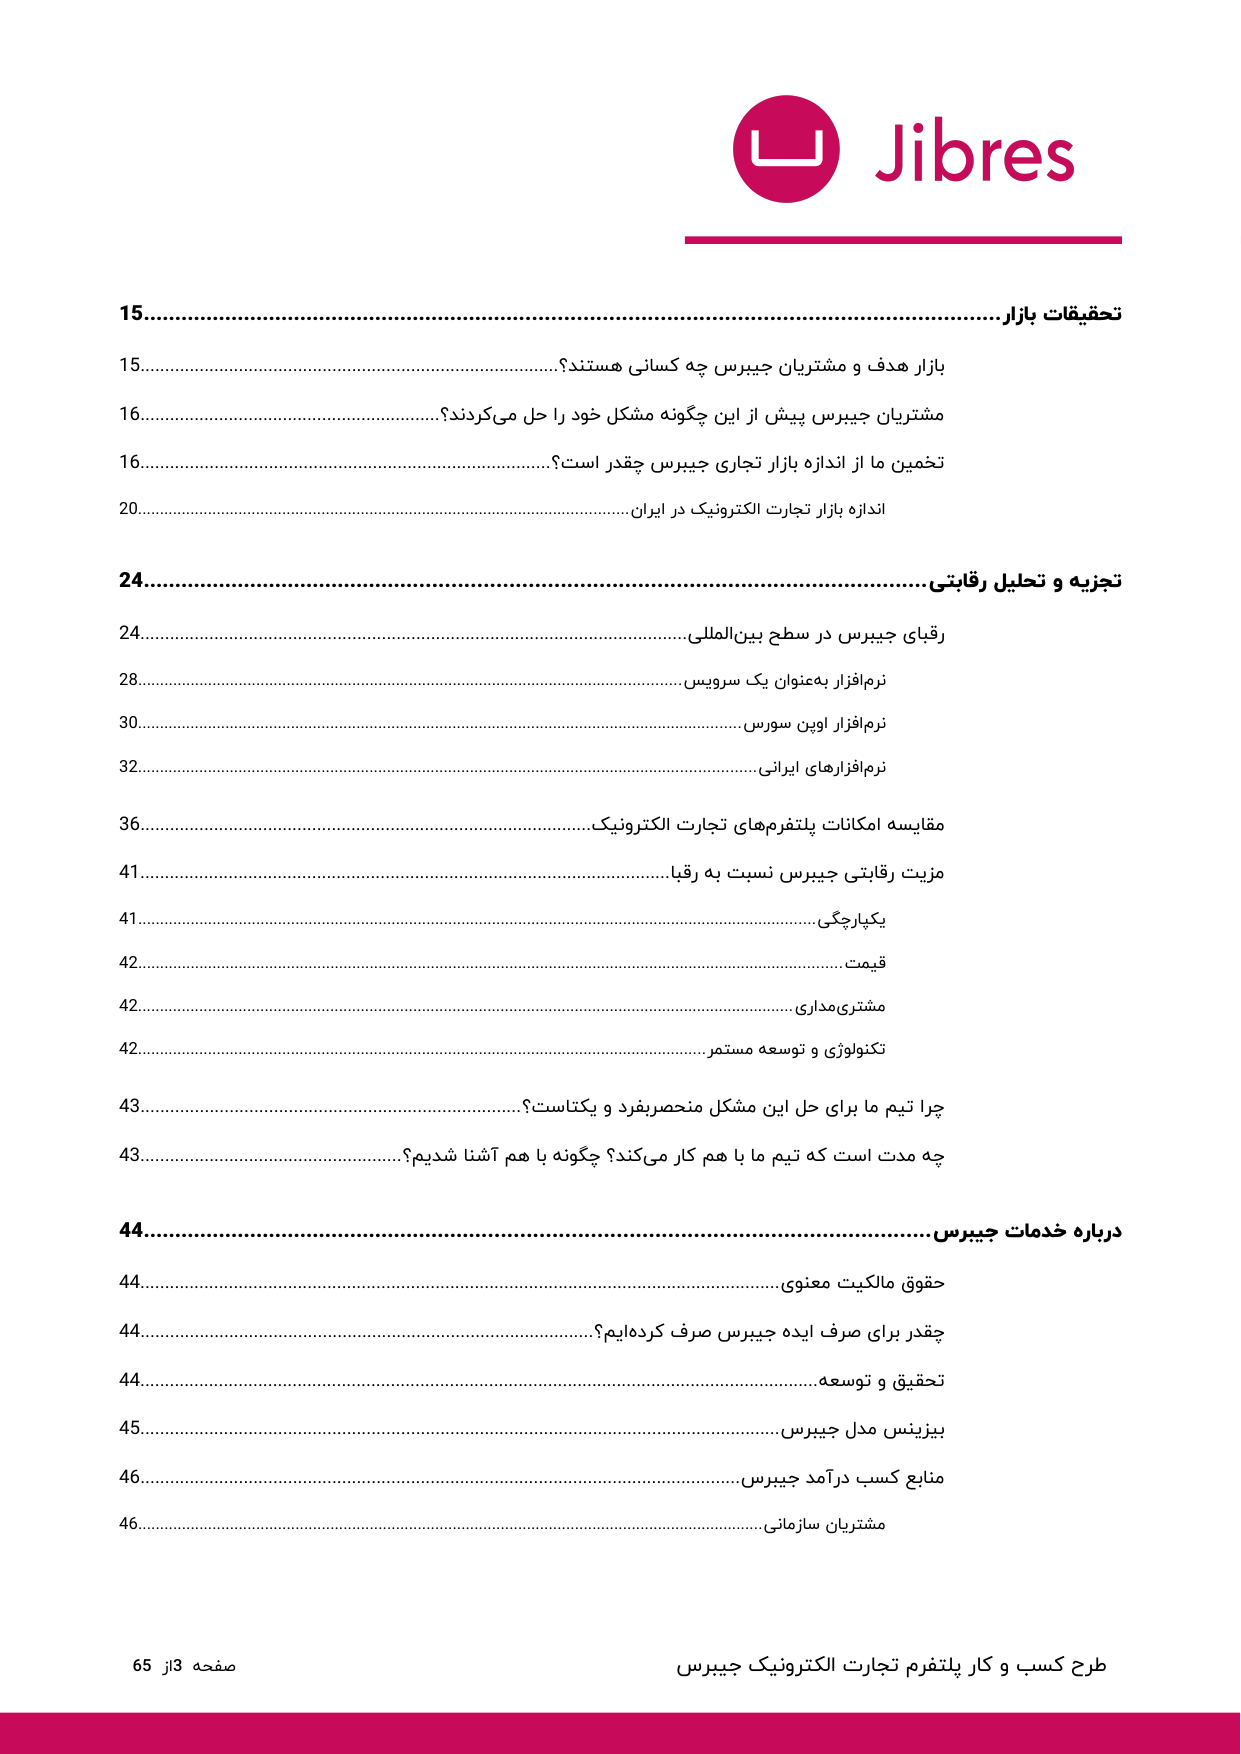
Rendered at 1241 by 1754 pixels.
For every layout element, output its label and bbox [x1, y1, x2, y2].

picture [726, 88, 1081, 210]
